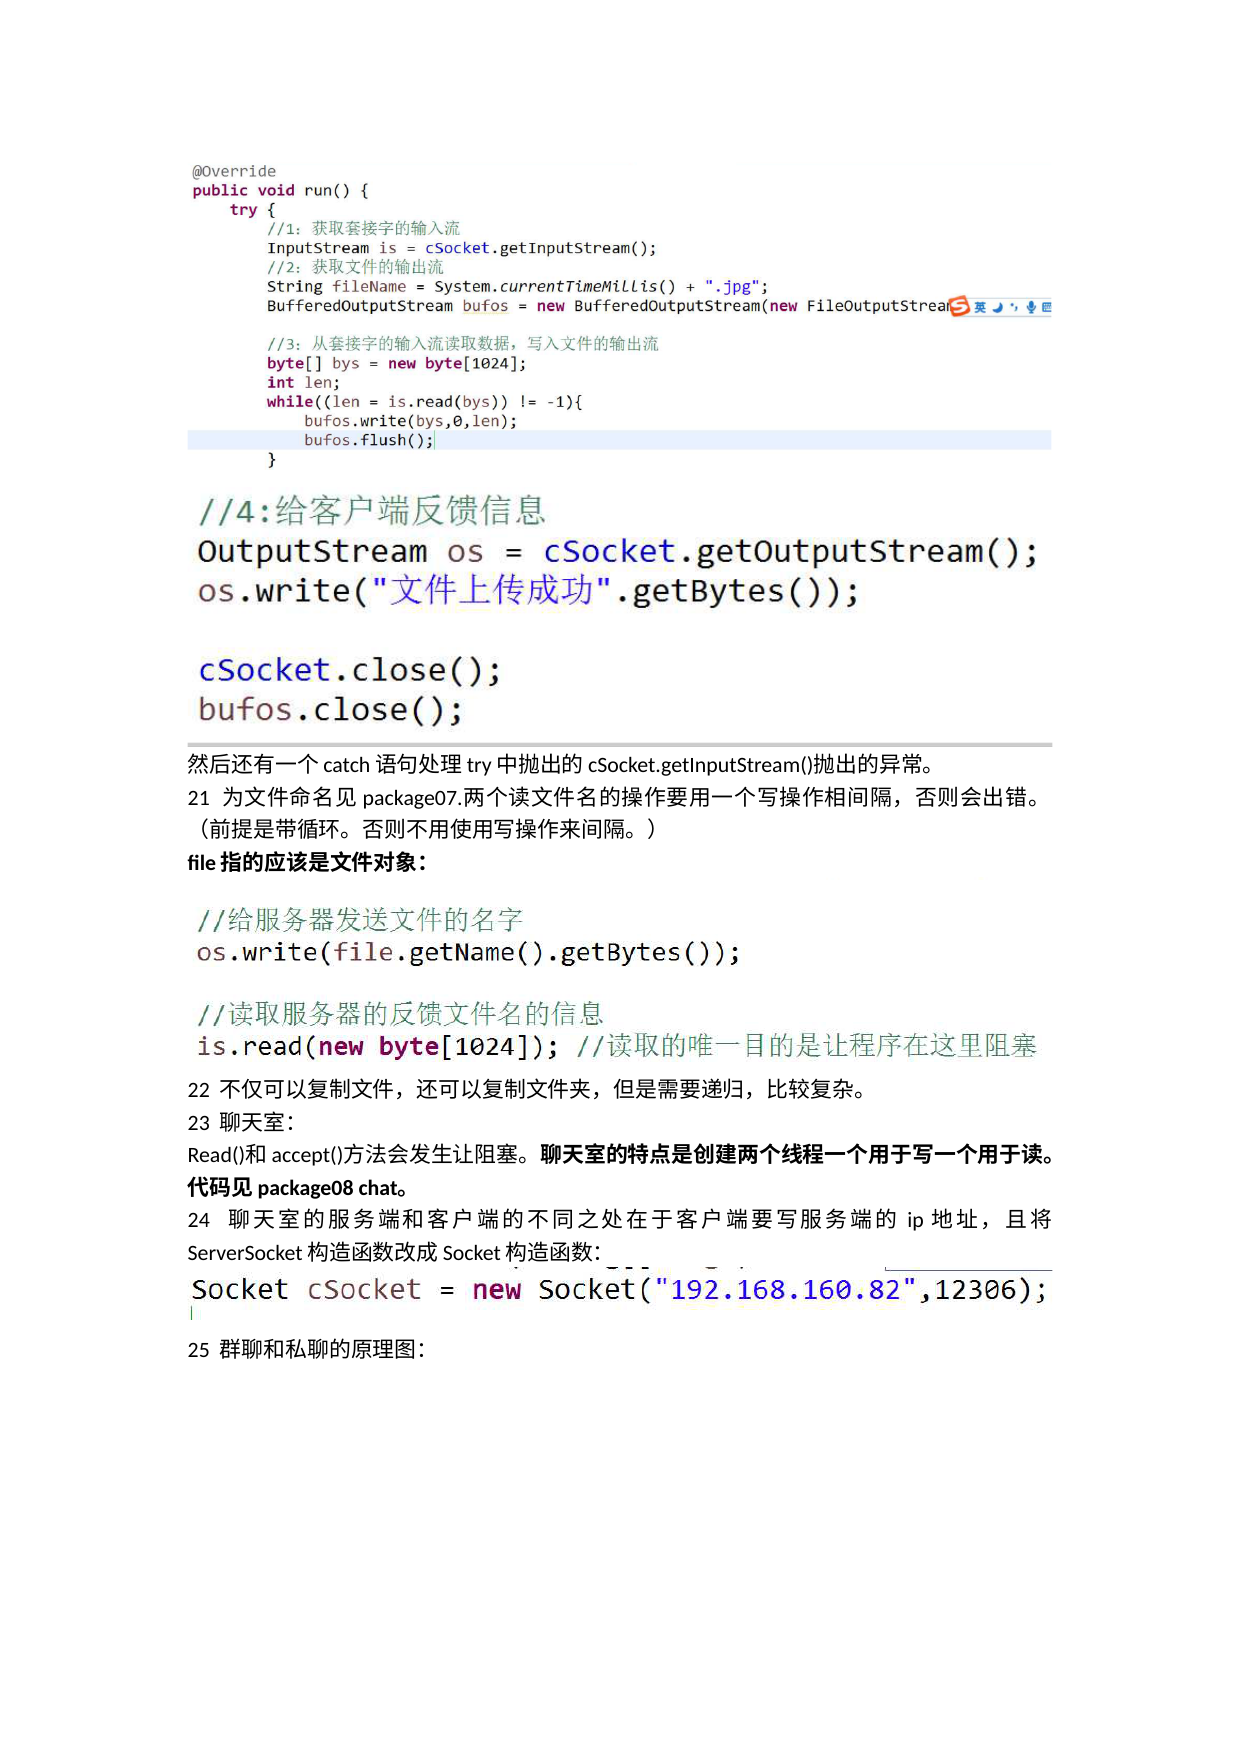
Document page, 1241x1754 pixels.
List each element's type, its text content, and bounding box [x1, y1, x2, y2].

text file指的应该是文件对象： [187, 844, 1053, 877]
text Read()和accept()方法会发生让阻塞。聊天室的特点是创建两个线程一个用于写一个用于读。 [187, 1137, 1053, 1169]
text 21 为文件命名见package07.两个读文件名的操作要用一个写操作相间隔，否则会出错。（前提是带循环。否则不用使用写操作来间隔。） [187, 779, 1053, 844]
picture [187, 162, 1052, 472]
text 代码见package08 chat。 [187, 1169, 1053, 1202]
picture [187, 877, 1053, 1062]
text 24 聊天室的服务端和客户端的不同之处在于客户端要写服务端的ip地址，且将ServerSocket构造函数改成Socket构造函数： [187, 1202, 1053, 1267]
picture [187, 1267, 1053, 1320]
text 23 聊天室： [187, 1104, 1053, 1137]
text 然后还有一个catch语句处理try中抛出的cSocket.getInputStream()抛出的异常。 [187, 747, 1053, 779]
text 22 不仅可以复制文件，还可以复制文件夹，但是需要递归，比较复杂。 [187, 1072, 1053, 1104]
picture [187, 487, 1053, 747]
text 25 群聊和私聊的原理图： [187, 1332, 1053, 1364]
